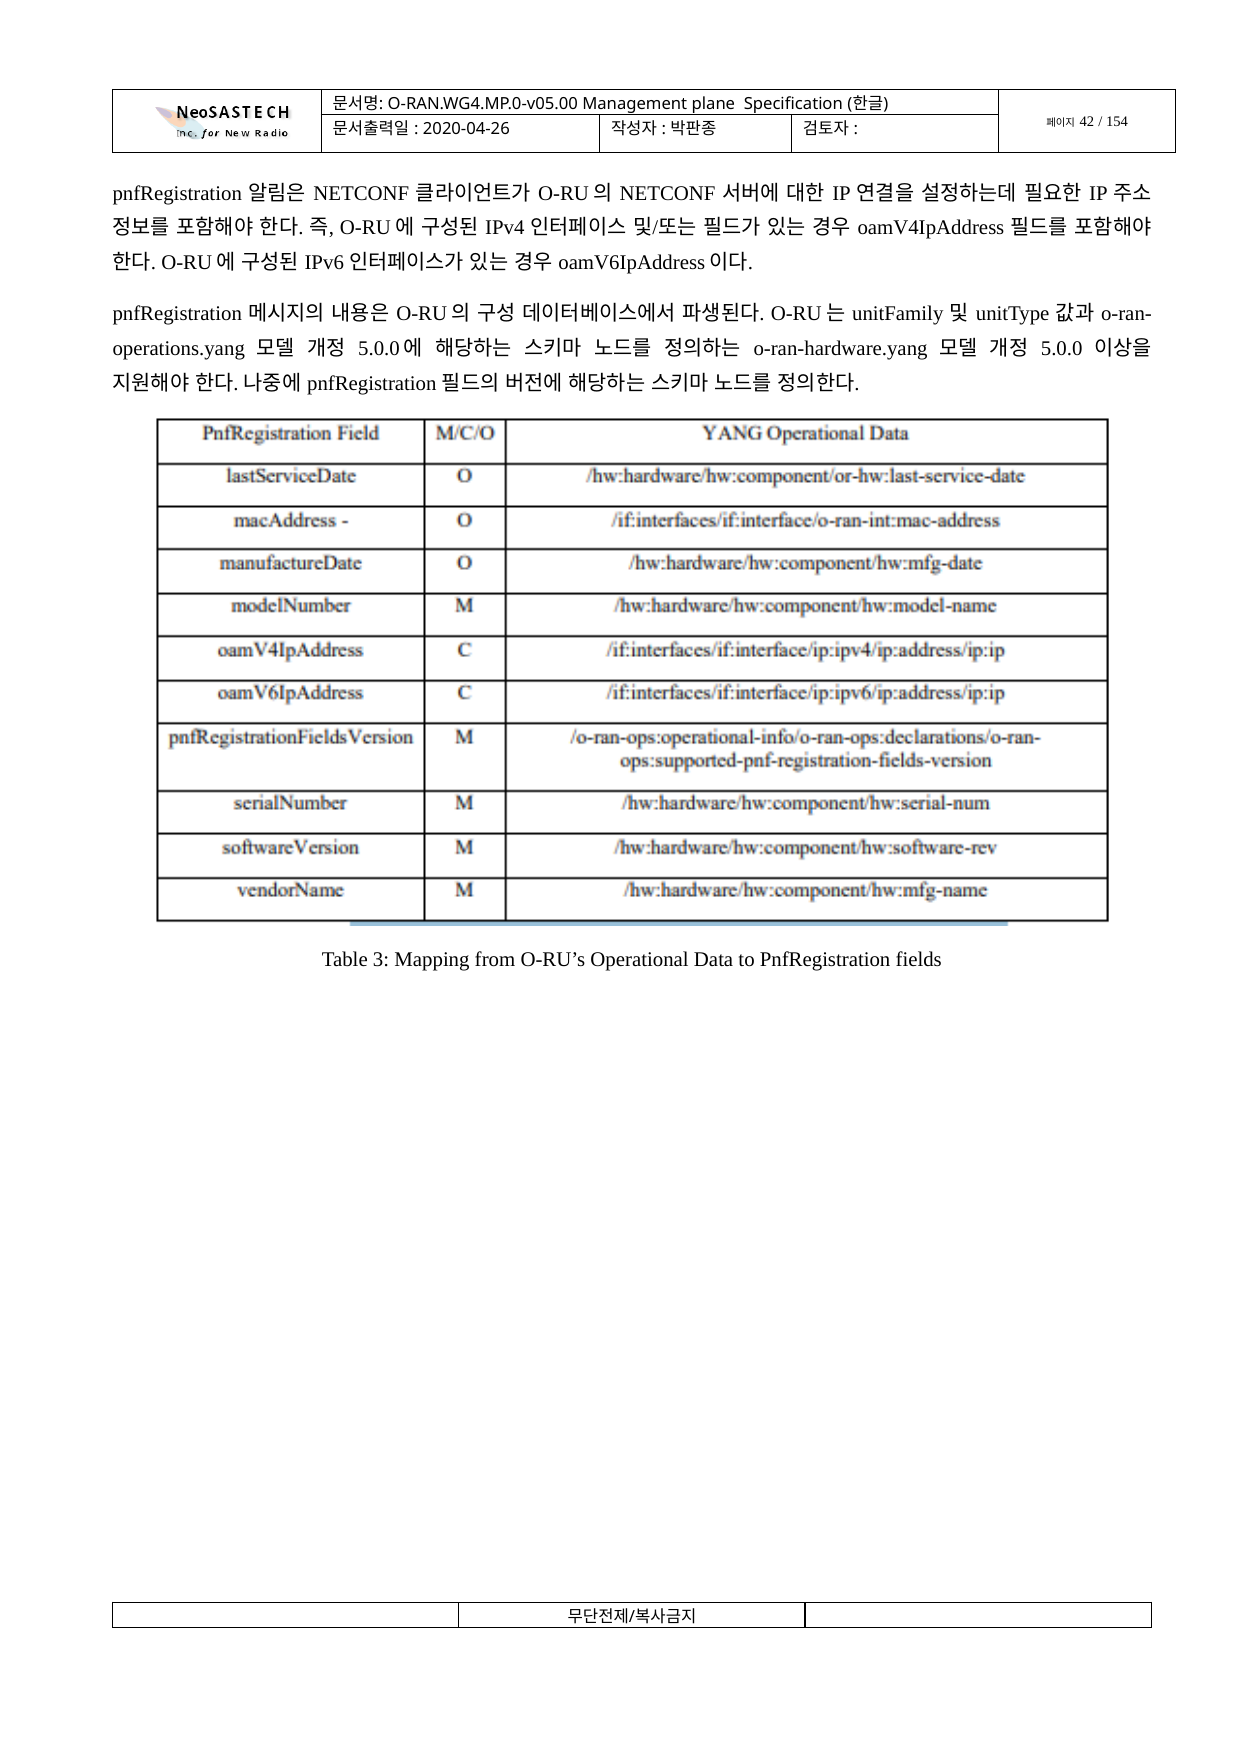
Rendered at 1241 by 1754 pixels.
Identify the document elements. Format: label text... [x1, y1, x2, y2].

text pnfRegistration 메시지의 내용은 O-RU의 구성 데이터베이스에서 파생된다. O-RU는 unitFamily 및 unitType 값과 o-ran-operations.yang 모델 개정 5.0.0에 해당하는 스키마 노드를 정의하는 o-ran-hardware.yang 모델 개정 5.0.0 이상을 지원해야 한다. 나중에 pnfRegistration 필드의 버전에 해당하는 스키마 노드를 정의한다. [112, 297, 1152, 396]
text Table 3: Mapping from O-RU’s Operational Data to PnfRegistration fields [112, 947, 1152, 971]
text pnfRegistration 알림은 NETCONF 클라이언트가 O-RU의 NETCONF 서버에 대한 IP 연결을 설정하는데 필요한 IP 주소 정보를 포함해야 한다. 즉, O-RU에 구성된 IPv4 인터페이스 및/또는 필드가 있는 경우 oamV4IpAddress 필드를 포함해야 한다. O-RU에 구성된 IPv6 인터페이스가 있는 경우 oamV6IpAddress이다. [112, 176, 1152, 276]
picture [155, 417, 1109, 926]
